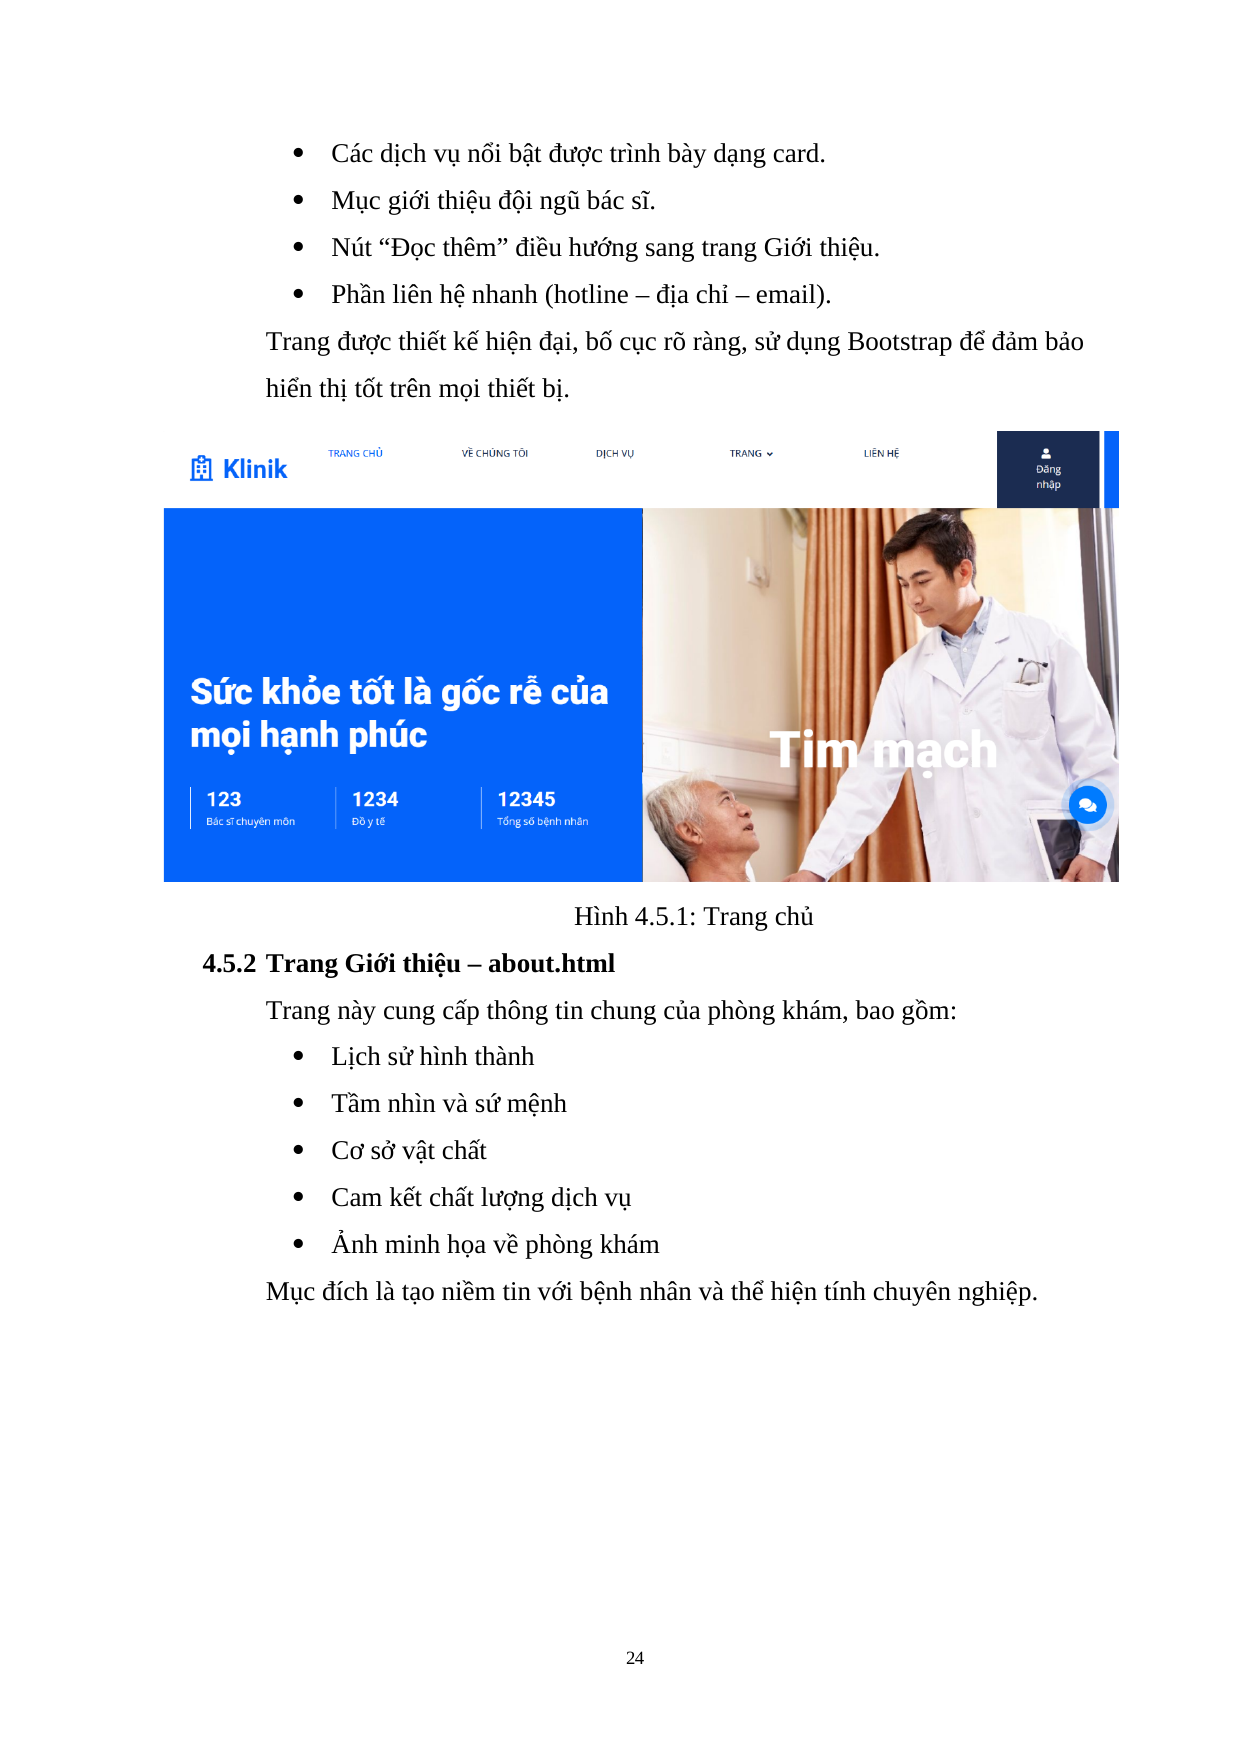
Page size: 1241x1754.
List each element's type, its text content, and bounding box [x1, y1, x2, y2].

list Trang được thiết kế hiện đại, bố cục rõ ràng, sử dụng Bootstrap để đảm bảo hiển thị tốt trên mọi thiết bị. [266, 325, 1122, 403]
list Mục đích là tạo niềm tin với bệnh nhân và thể hiện tính chuyên nghiệp. [266, 1275, 1122, 1306]
list Trang Giới thiệu – about.html [202, 947, 1122, 978]
picture [162, 431, 1118, 882]
list Ảnh minh họa về phòng khám [294, 1228, 1122, 1259]
list Mục giới thiệu đội ngũ bác sĩ. [294, 184, 1122, 216]
list Cơ sở vật chất [294, 1134, 1122, 1166]
list Trang này cung cấp thông tin chung của phòng khám, bao gồm: [266, 994, 1122, 1025]
list Cam kết chất lượng dịch vụ [294, 1181, 1122, 1212]
list Nút “Đọc thêm” điều hướng sang trang Giới thiệu. [294, 231, 1122, 262]
list Các dịch vụ nổi bật được trình bày dạng card. [294, 137, 1122, 169]
list Lịch sử hình thành [294, 1041, 1122, 1072]
list Phần liên hệ nhanh (hotline – địa chỉ – email). [294, 278, 1122, 309]
list Tầm nhìn và sứ mệnh [294, 1087, 1122, 1119]
